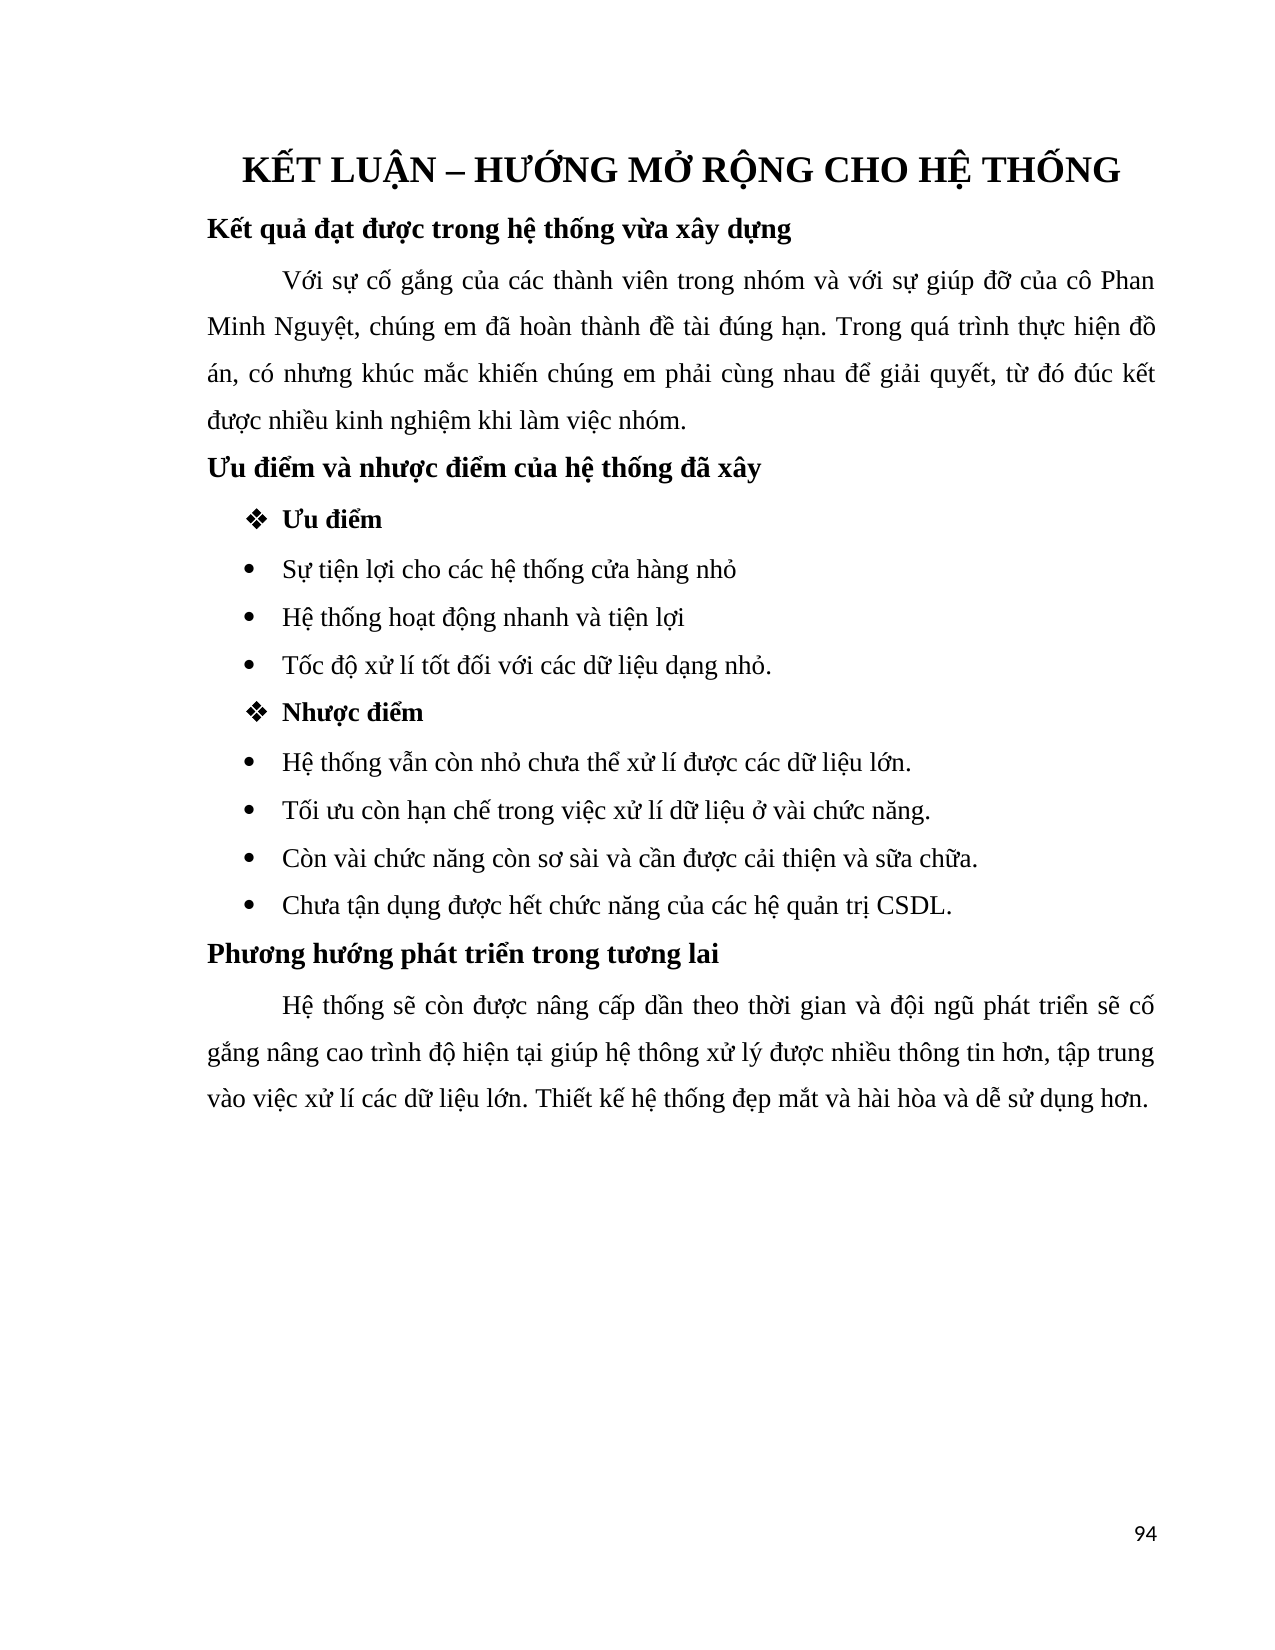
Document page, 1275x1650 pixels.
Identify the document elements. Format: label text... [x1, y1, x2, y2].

subtitle Ưu điểm và nhược điểm của hệ thống đã xây [207, 450, 1157, 484]
list Tốc độ xử lí tốt đối với các dữ liệu dạng nhỏ. [244, 649, 1157, 680]
subtitle Phương hướng phát triển trong tương lai [207, 936, 1157, 970]
text Hệ thống sẽ còn được nâng cấp dần theo thời gian và đội ngũ phát triển sẽ cố gắng nâng cao trình độ hiện tại giúp hệ thông xử lý được nhiều thông tin hơn, tập trung vào việc xử lí các dữ liệu lớn. Thiết kế hệ thống đẹp mắt và hài hòa và dễ sử dụng hơn. [207, 989, 1157, 1114]
list Tối ưu còn hạn chế trong việc xử lí dữ liệu ở vài chức năng. [244, 794, 1157, 825]
list Chưa tận dụng được hết chức năng của các hệ quản trị CSDL. [244, 889, 1157, 921]
list Còn vài chức năng còn sơ sài và cần được cải thiện và sữa chữa. [244, 842, 1157, 873]
list Sự tiện lợi cho các hệ thống cửa hàng nhỏ [244, 554, 1157, 585]
subtitle Kết quả đạt được trong hệ thống vừa xây dựng [207, 211, 1157, 244]
list Hệ thống vẫn còn nhỏ chưa thể xử lí được các dữ liệu lớn. [244, 746, 1157, 778]
list Nhược điểm [244, 696, 1157, 727]
list Hệ thống hoạt động nhanh và tiện lợi [244, 601, 1157, 633]
list Ưu điểm [244, 503, 1157, 534]
text Với sự cố gắng của các thành viên trong nhóm và với sự giúp đỡ của cô Phan Minh Nguyệt, chúng em đã hoàn thành đề tài đúng hạn. Trong quá trình thực hiện đồ án, có nhưng khúc mắc khiến chúng em phải cùng nhau để giải quyết, từ đó đúc kết được nhiều kinh nghiệm khi làm việc nhóm. [207, 264, 1157, 435]
subtitle KẾT LUẬN – HƯỚNG MỞ RỘNG CHO HỆ THỐNG [207, 148, 1157, 191]
